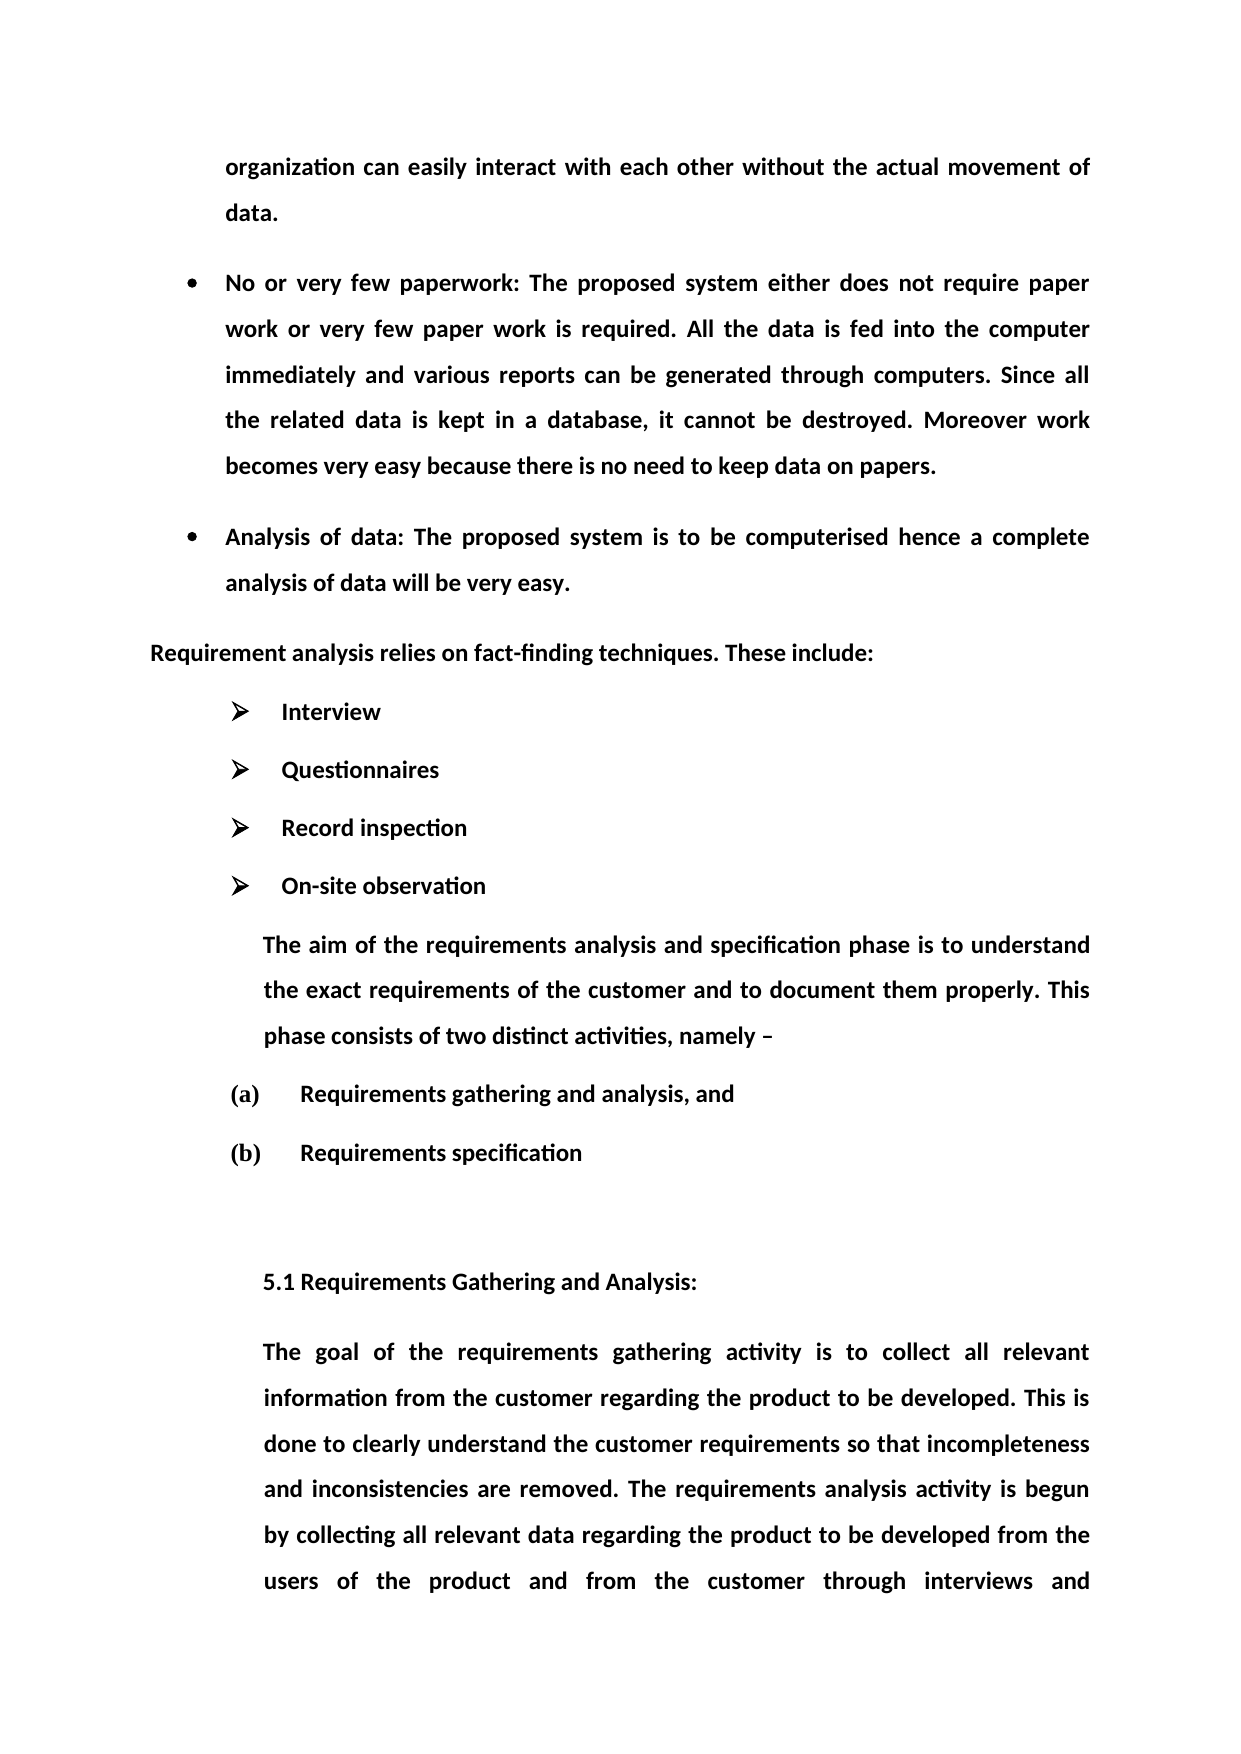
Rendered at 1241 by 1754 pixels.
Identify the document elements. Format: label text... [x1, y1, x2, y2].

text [263, 1336, 1091, 1596]
list No or very few paperwork: The proposed system either does not require paper work or very few paper work is required. All the data is fed into the computer immediately and various reports can be generated through computers. Since all the related data is kept in a database, it cannot be destroyed. Moreover work becomes very easy because there is no need to keep data on papers. [188, 267, 1091, 481]
list Questionnaires [150, 754, 1091, 784]
list Requirement analysis relies on fact-finding techniques. These include: [150, 638, 1091, 668]
list Interview [150, 696, 1091, 726]
list Record inspection [150, 812, 1091, 843]
text The aim of the requirements analysis and specification phase is to understand the exact requirements of the customer and to document them properly. This phase consists of two distinct activities, namely – [263, 929, 1091, 1051]
list Analysis of data: The proposed system is to be computerised hence a complete analysis of data will be very easy. [188, 521, 1091, 597]
list Requirements specification [150, 1137, 1091, 1167]
list Requirements gathering and analysis, and [150, 1078, 1091, 1109]
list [188, 151, 1091, 227]
text 5.1 Requirements Gathering and Analysis: [263, 1266, 1091, 1296]
list On-site observation [150, 871, 1091, 901]
